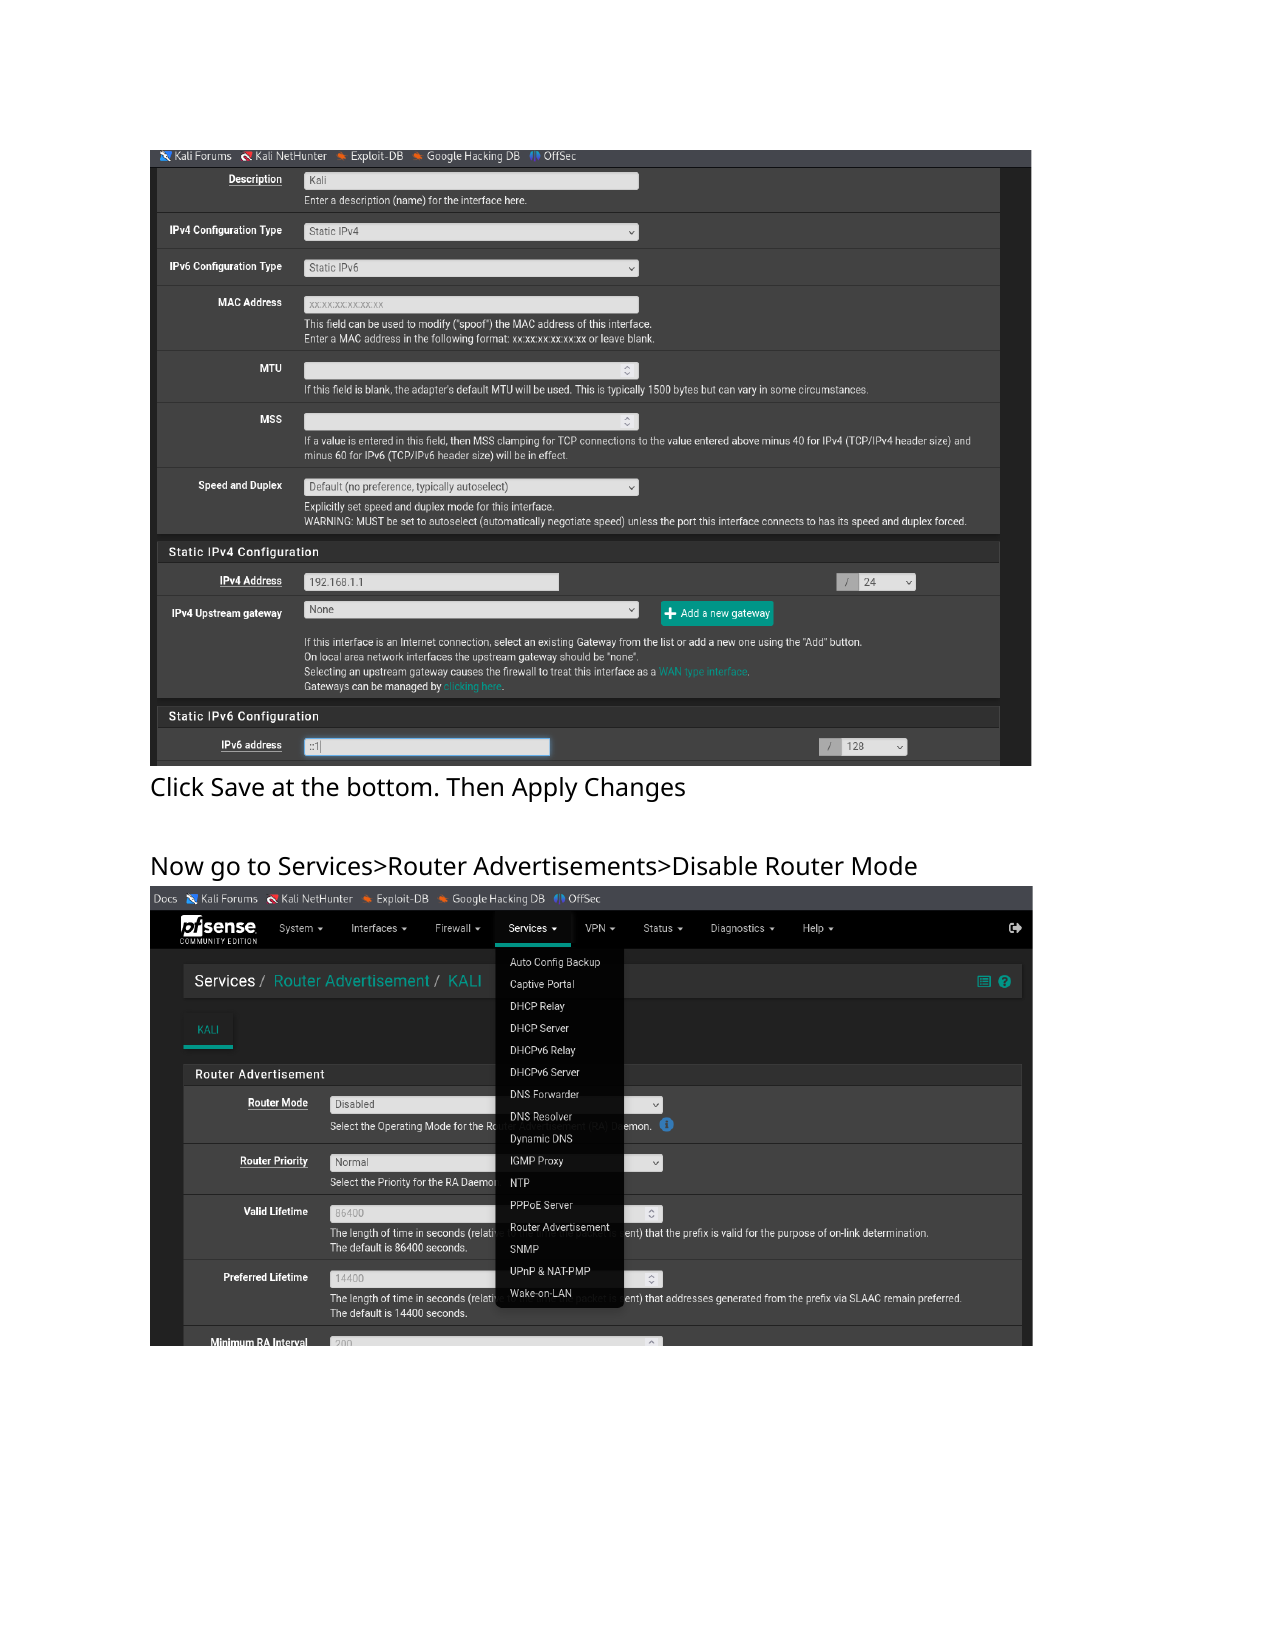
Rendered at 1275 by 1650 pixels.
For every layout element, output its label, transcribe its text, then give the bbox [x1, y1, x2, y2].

picture [150, 150, 1032, 766]
picture [150, 886, 1033, 1346]
text Click Save at the bottom. Then Apply Changes [150, 770, 1125, 804]
